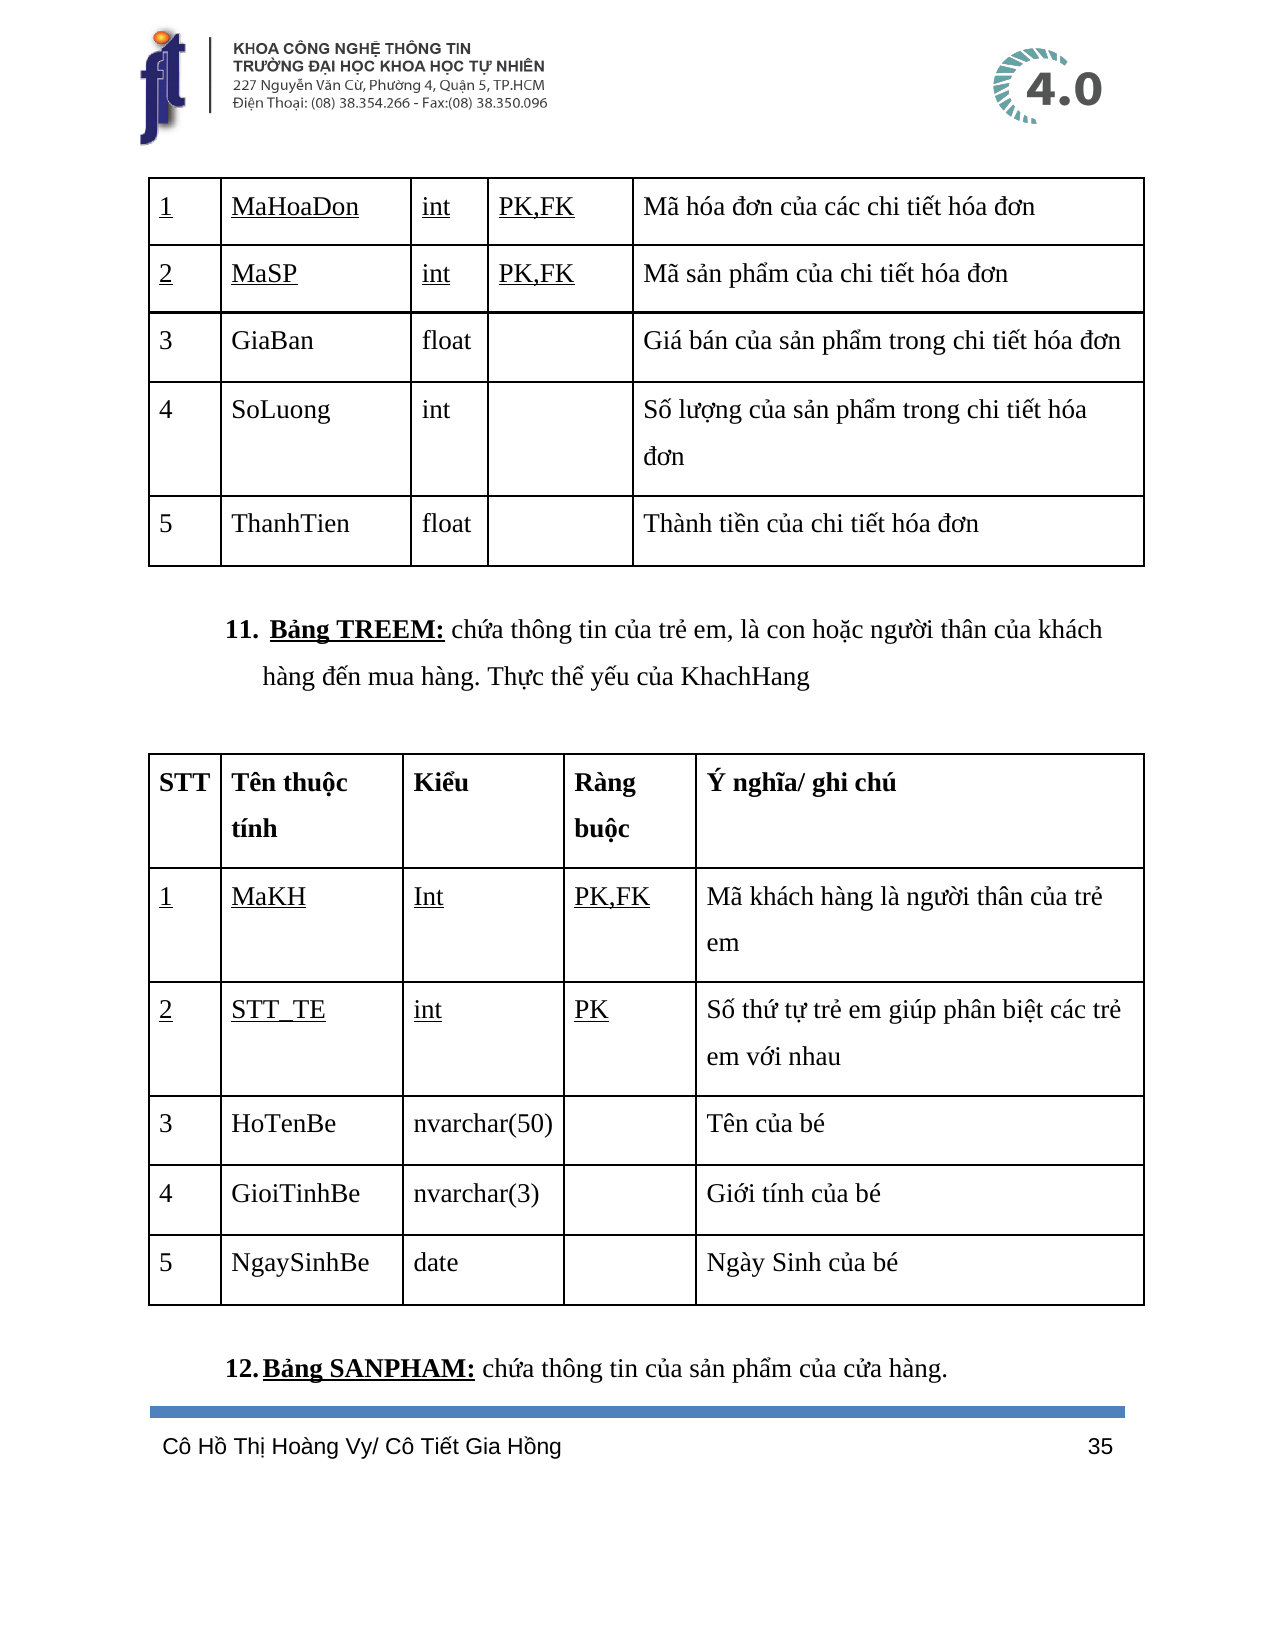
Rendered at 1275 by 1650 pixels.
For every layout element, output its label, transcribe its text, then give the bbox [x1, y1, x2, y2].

table_cell GiaBan [222, 314, 410, 381]
table_cell int [412, 179, 487, 244]
table_cell [565, 1166, 695, 1234]
table_cell float [412, 497, 487, 564]
table_cell PK [565, 983, 695, 1095]
table_cell Số thứ tự trẻ em giúp phân biệt các trẻ em với nhau [697, 983, 1143, 1095]
table_cell nvarchar(50) [404, 1097, 563, 1164]
table_cell MaKH [222, 869, 402, 981]
table_cell PK,FK [565, 869, 695, 981]
table_header Ý nghĩa/ ghi chú [697, 755, 1143, 867]
table_cell Ngày Sinh của bé [697, 1236, 1143, 1303]
table_cell 1 [150, 869, 220, 981]
table_cell float [412, 314, 487, 381]
table_cell STT_TE [222, 983, 402, 1095]
table_cell MaHoaDon [222, 179, 410, 244]
table_cell 2 [150, 983, 220, 1095]
table_cell nvarchar(3) [404, 1166, 563, 1234]
table_cell GioiTinhBe [222, 1166, 402, 1234]
table_cell NgaySinhBe [222, 1236, 402, 1303]
table_cell int [412, 246, 487, 311]
table_cell 4 [150, 383, 220, 495]
table_cell Giá bán của sản phẩm trong chi tiết hóa đơn [634, 314, 1143, 381]
table_cell date [404, 1236, 563, 1303]
table_cell Mã khách hàng là người thân của trẻ em [697, 869, 1143, 981]
table_cell [489, 383, 632, 495]
table_cell Int [404, 869, 563, 981]
table_cell [489, 314, 632, 381]
table_cell HoTenBe [222, 1097, 402, 1164]
table_cell MaSP [222, 246, 410, 311]
table_header STT [150, 755, 220, 867]
table_cell Mã hóa đơn của các chi tiết hóa đơn [634, 179, 1143, 244]
table_cell PK,FK [489, 246, 632, 311]
table_cell int [412, 383, 487, 495]
table_header Ràng buộc [565, 755, 695, 867]
table_cell [565, 1236, 695, 1303]
table_cell int [404, 983, 563, 1095]
table_cell 4 [150, 1166, 220, 1234]
table_cell PK,FK [489, 179, 632, 244]
table_cell 1 [150, 179, 220, 244]
list Bảng SANPHAM: chứa thông tin của sản phẩm của cửa hàng. [225, 1352, 1125, 1383]
table_cell 3 [150, 314, 220, 381]
table_cell Tên của bé [697, 1097, 1143, 1164]
table_cell [565, 1097, 695, 1164]
table_cell 2 [150, 246, 220, 311]
table_cell 5 [150, 1236, 220, 1303]
table_cell Số lượng của sản phẩm trong chi tiết hóa đơn [634, 383, 1143, 495]
table_cell 5 [150, 497, 220, 564]
list Bảng TREEM: chứa thông tin của trẻ em, là con hoặc người thân của khách hàng đến mua hàng. Thực thể yếu của KhachHang [225, 613, 1125, 691]
table_cell 3 [150, 1097, 220, 1164]
table_header Tên thuộc tính [222, 755, 402, 867]
picture [985, 41, 1108, 127]
table_cell Giới tính của bé [697, 1166, 1143, 1234]
table_cell ThanhTien [222, 497, 410, 564]
table_cell [489, 497, 632, 564]
picture [117, 21, 580, 167]
table_cell SoLuong [222, 383, 410, 495]
table_cell Thành tiền của chi tiết hóa đơn [634, 497, 1143, 564]
table_header Kiểu [404, 755, 563, 867]
table_cell Mã sản phẩm của chi tiết hóa đơn [634, 246, 1143, 311]
